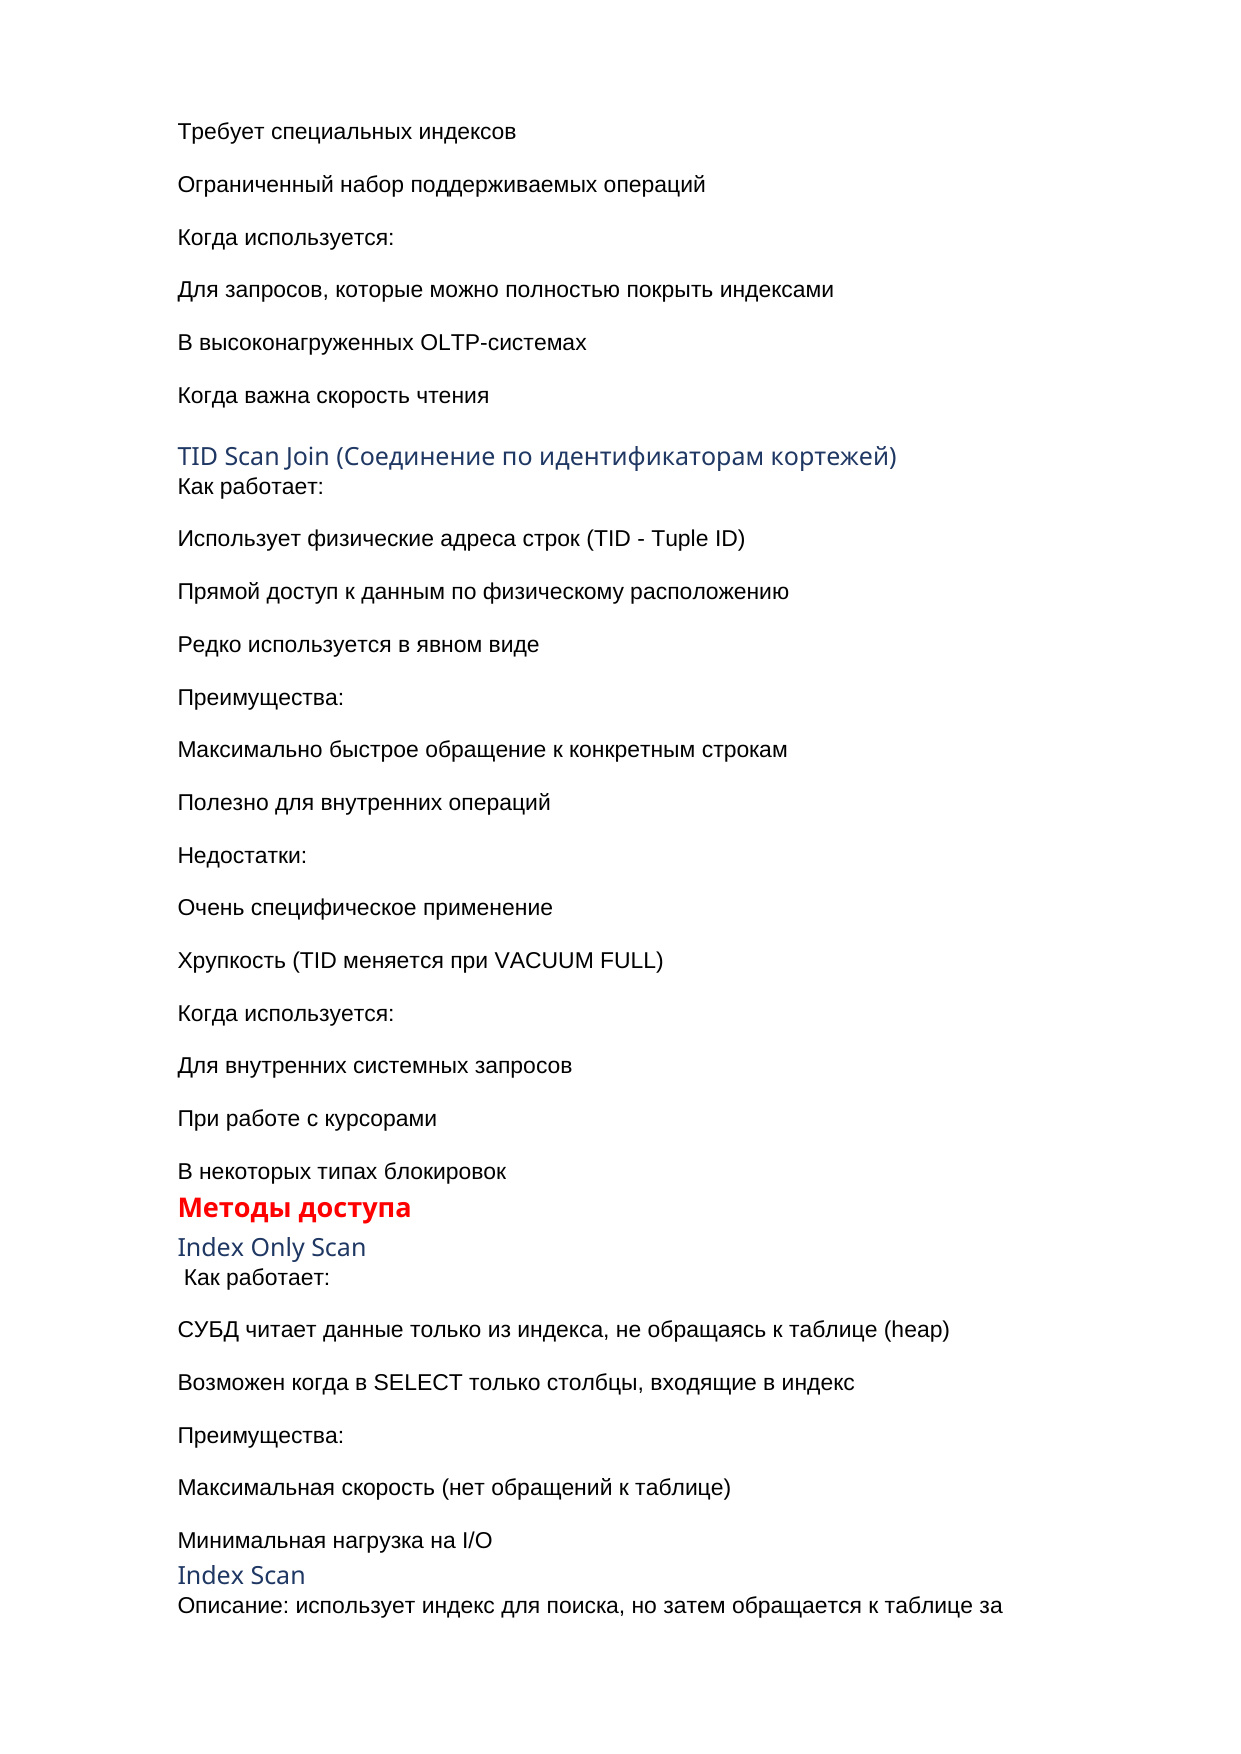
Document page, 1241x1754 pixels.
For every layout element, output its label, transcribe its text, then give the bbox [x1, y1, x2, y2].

text Прямой доступ к данным по физическому расположению [177, 578, 1152, 604]
text Ограниченный набор поддерживаемых операций [177, 171, 1152, 197]
text Хрупкость (TID меняется при VACUUM FULL) [177, 947, 1152, 973]
text Очень специфическое применение [177, 894, 1152, 921]
text Редко используется в явном виде [177, 631, 1152, 657]
text В некоторых типах блокировок [177, 1158, 1152, 1184]
subtitle Index Only Scan [177, 1229, 1152, 1263]
text Когда используется: [177, 223, 1152, 250]
text Минимальная нагрузка на I/O [177, 1527, 1152, 1553]
text Как работает: [177, 473, 1152, 499]
text Возможен когда в SELECT только столбцы, входящие в индекс [177, 1369, 1152, 1395]
text Преимущества: [177, 1422, 1152, 1448]
text Когда важна скорость чтения [177, 382, 1152, 408]
subtitle Index Scan [177, 1557, 1152, 1592]
text Для внутренних системных запросов [177, 1052, 1152, 1079]
text Требует специальных индексов [177, 118, 1152, 144]
text Полезно для внутренних операций [177, 789, 1152, 815]
text Как работает: [177, 1263, 1152, 1290]
text Преимущества: [177, 683, 1152, 710]
subtitle Методы доступа [177, 1188, 1152, 1225]
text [177, 1592, 1152, 1618]
text Когда используется: [177, 1000, 1152, 1026]
text СУБД читает данные только из индекса, не обращаясь к таблице (heap) [177, 1316, 1152, 1342]
text При работе с курсорами [177, 1105, 1152, 1131]
text Максимальная скорость (нет обращений к таблице) [177, 1474, 1152, 1501]
subtitle TID Scan Join (Соединение по идентификаторам кортежей) [177, 438, 1152, 473]
text В высоконагруженных OLTP-системах [177, 329, 1152, 355]
text Максимально быстрое обращение к конкретным строкам [177, 736, 1152, 762]
text Для запросов, которые можно полностью покрыть индексами [177, 276, 1152, 303]
text Использует физические адреса строк (TID - Tuple ID) [177, 525, 1152, 552]
text Недостатки: [177, 842, 1152, 868]
